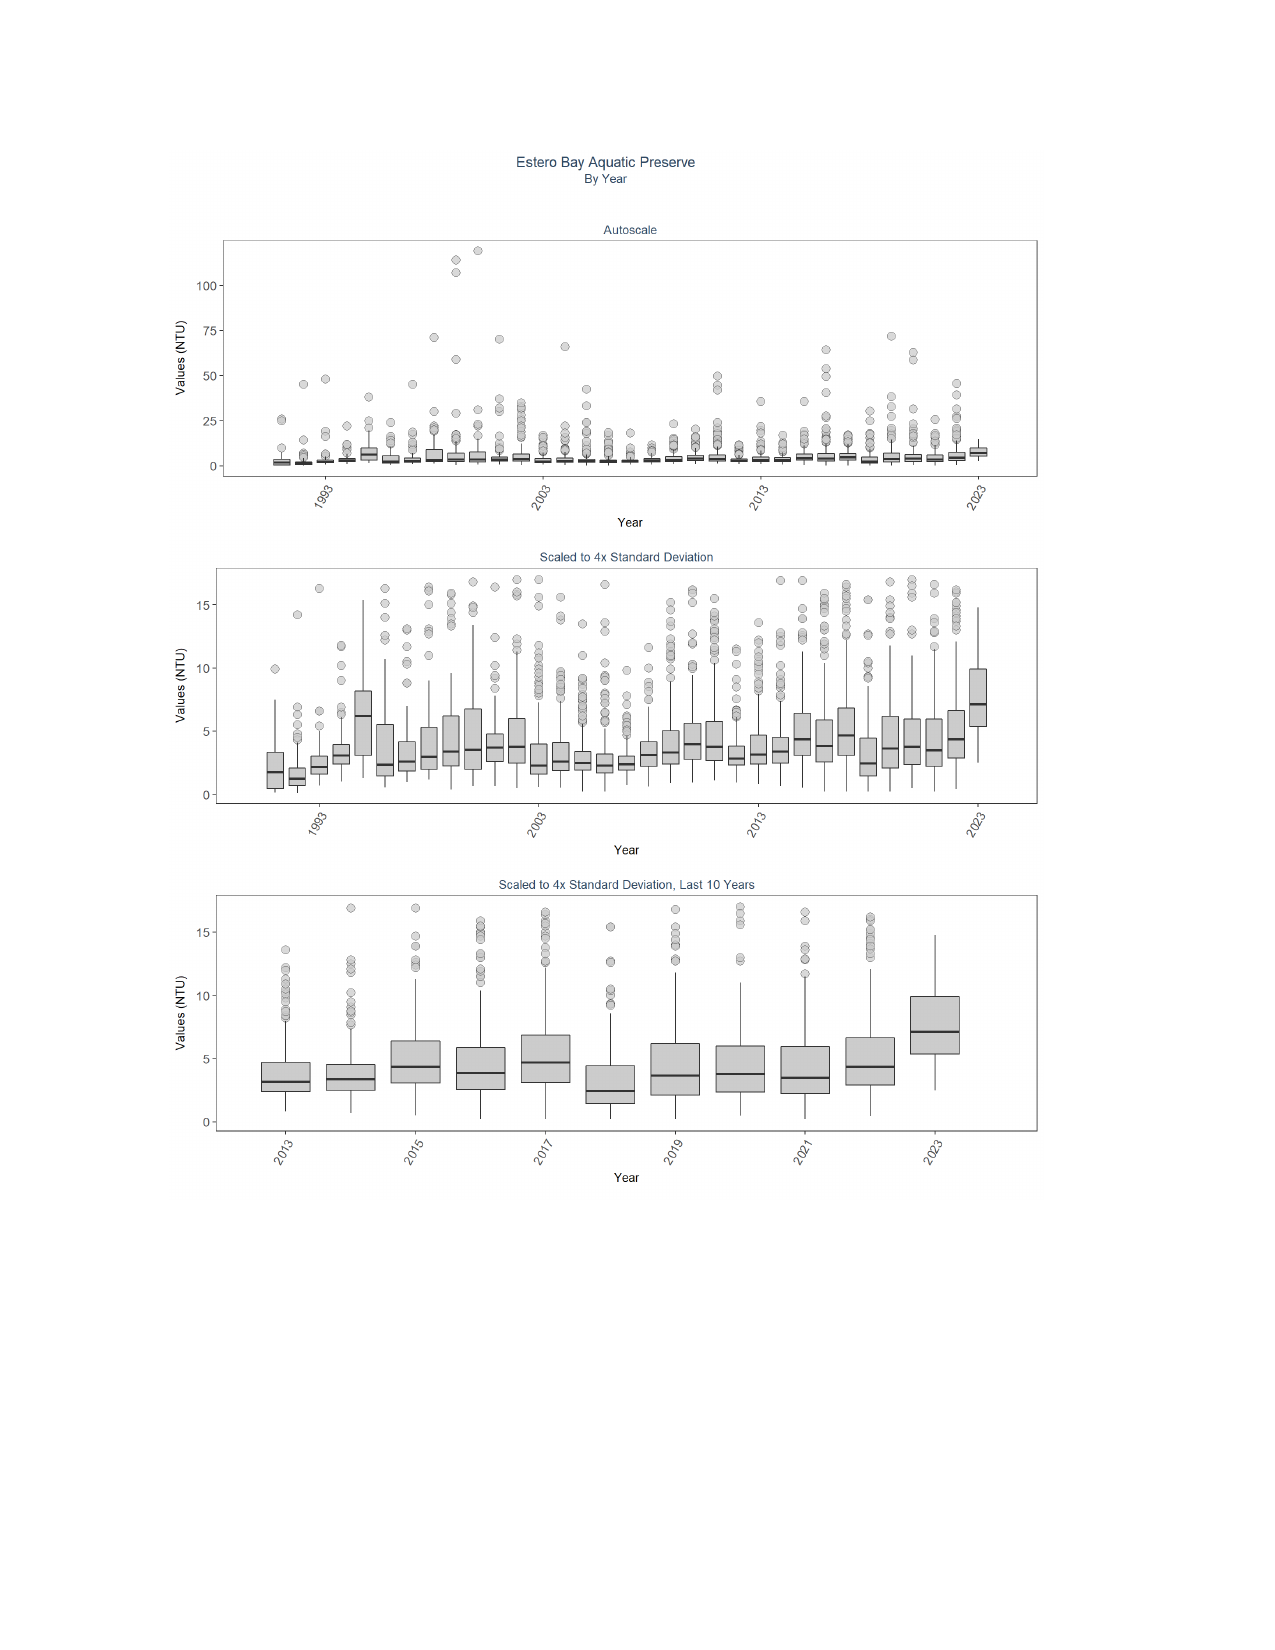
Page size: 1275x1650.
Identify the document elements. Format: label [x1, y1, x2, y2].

picture [168, 150, 1044, 1200]
